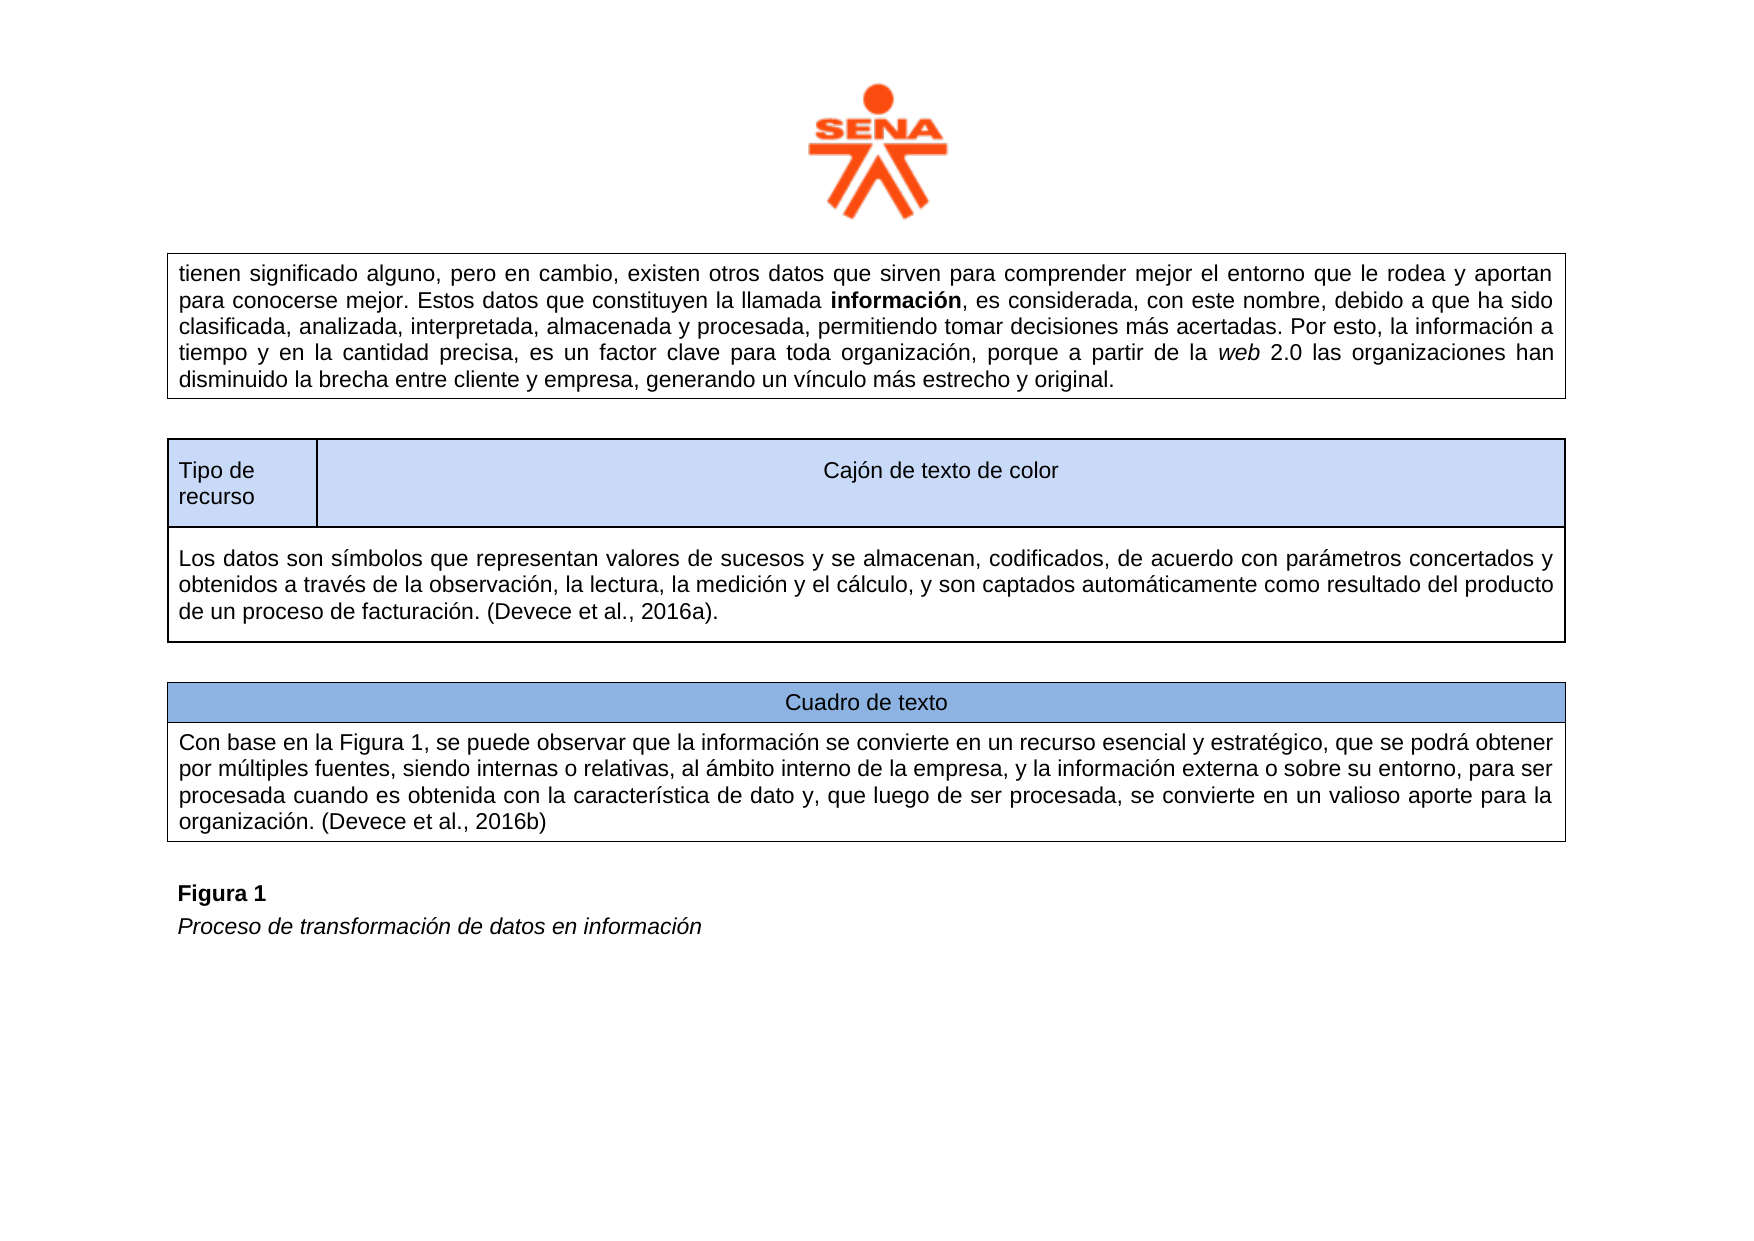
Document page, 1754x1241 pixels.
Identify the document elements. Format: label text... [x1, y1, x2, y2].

table_header Tipo de recurso [169, 440, 316, 526]
table_cell Con base en la Figura 1, se puede observar que la información se convierte en un recurso esencial y estratégico, que se podrá obtener por múltiples fuentes, siendo internas o relativas, al ámbito interno de la empresa, y la información externa o sobre su entorno, para ser procesada cuando es obtenida con la característica de dato y, que luego de ser procesada, se convierte en un valioso aporte para la organización. (Devece et al., 2016b) [168, 723, 1565, 841]
table_cell Los datos son símbolos que representan valores de sucesos y se almacenan, codificados, de acuerdo con parámetros concertados y obtenidos a través de la observación, la lectura, la medición y el cálculo, y son captados automáticamente como resultado del producto de un proceso de facturación. (Devece et al., 2016a). [169, 528, 1564, 641]
text Proceso de transformación de datos en información [177, 913, 1577, 939]
text Figura 1 [177, 880, 1577, 907]
picture [796, 75, 958, 227]
table_header Cuadro de texto [168, 683, 1565, 722]
table_header Cajón de texto de color [318, 440, 1564, 526]
